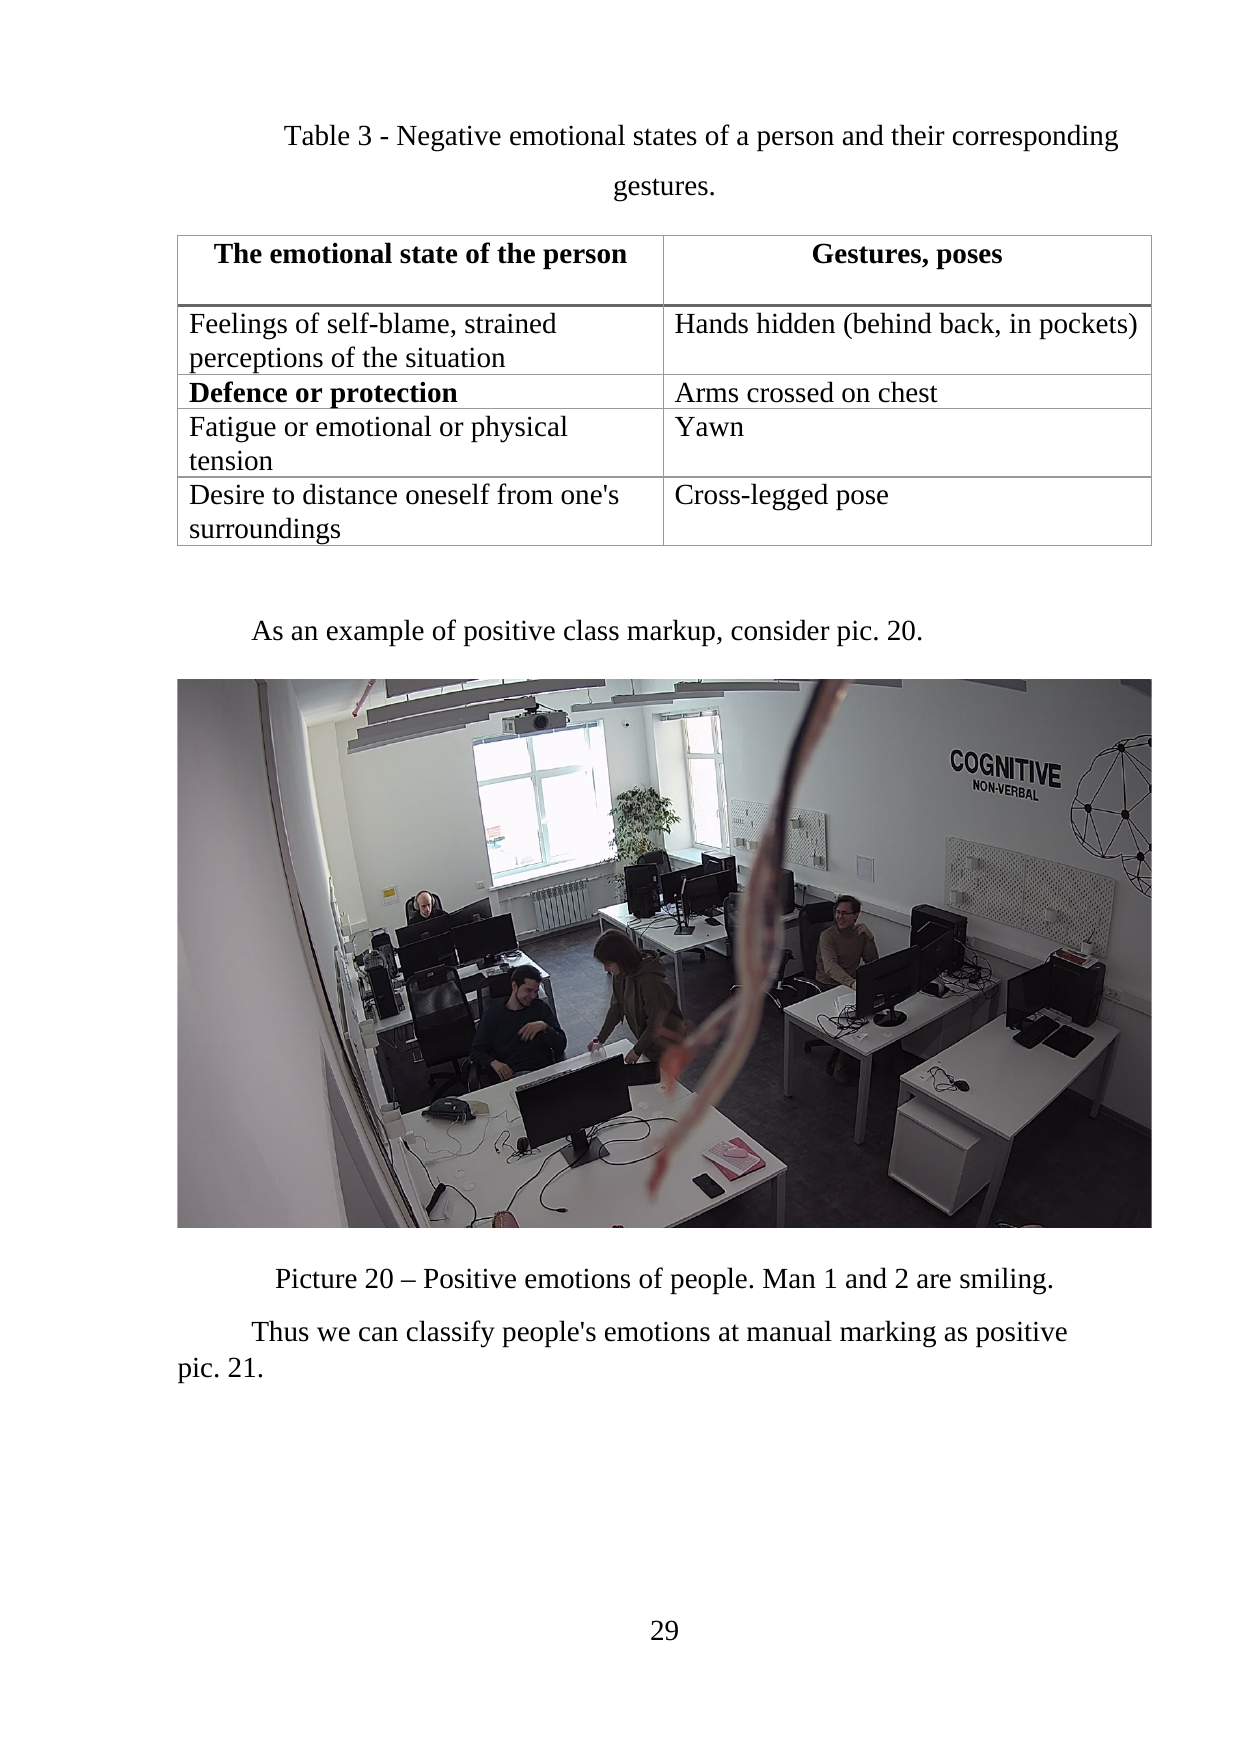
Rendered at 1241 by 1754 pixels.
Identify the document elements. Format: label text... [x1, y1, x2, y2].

table_cell Feelings of self-blame, strained perceptions of the situation [178, 307, 663, 374]
text As an example of positive class markup, consider pic. 20. [177, 613, 1152, 646]
picture [177, 679, 1152, 1228]
table_cell Hands hidden (behind back, in pockets) [664, 307, 1151, 374]
table_cell Cross-legged pose [664, 478, 1151, 544]
table_cell Desire to distance oneself from one's surroundings [178, 478, 663, 544]
table_cell Fatigue or emotional or physical tension [178, 409, 663, 476]
table_header The emotional state of the person [178, 236, 663, 303]
table_cell Defence or protection [178, 375, 663, 408]
table_cell Arms crossed on chest [664, 375, 1151, 408]
table_cell Yawn [664, 409, 1151, 476]
text Thus we can classify people's emotions at manual marking as positive pic. 21. [177, 1314, 1152, 1384]
table_header Gestures, poses [664, 236, 1151, 303]
text Table 3 - Negative emotional states of a person and their corresponding gestures. [177, 118, 1152, 202]
text Picture 20 – Positive emotions of people. Man 1 and 2 are smiling. [177, 1261, 1152, 1295]
